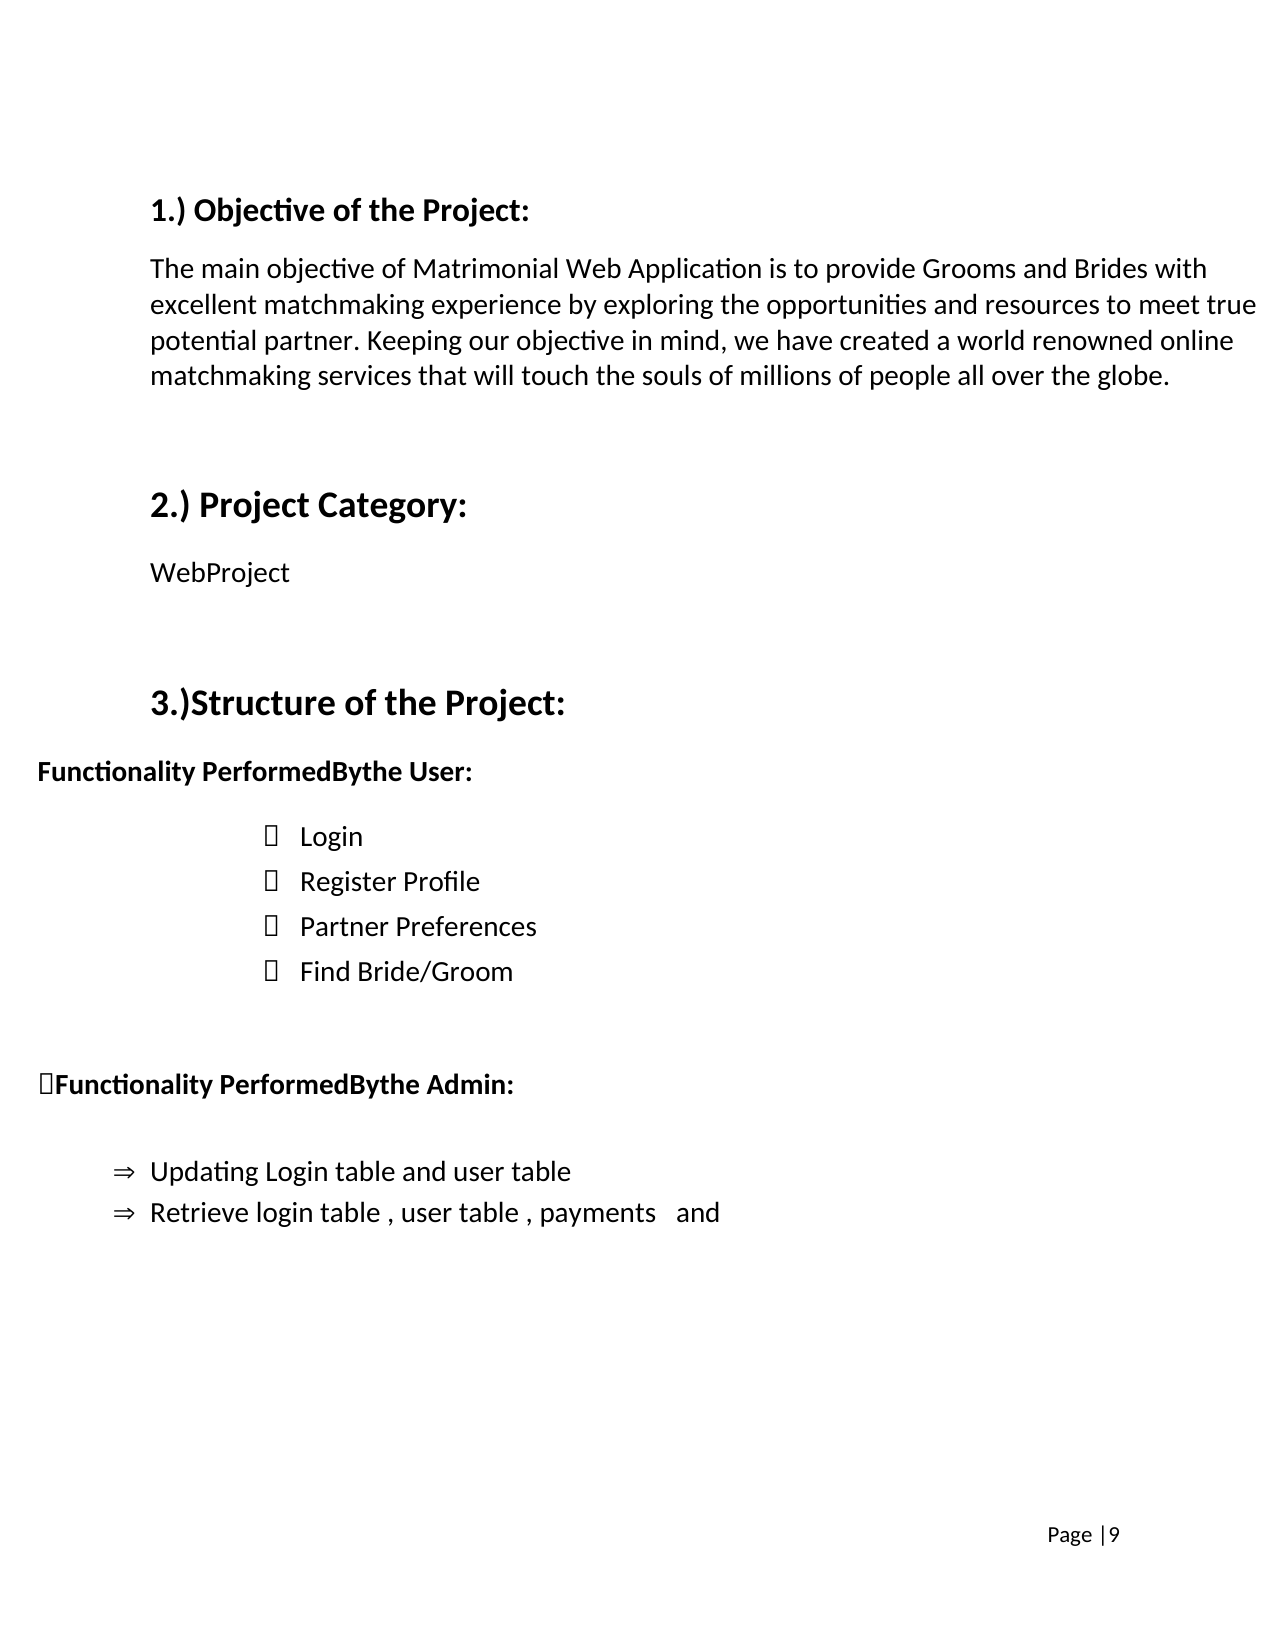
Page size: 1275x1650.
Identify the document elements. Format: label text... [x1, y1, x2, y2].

list Find Bride/Groom [262, 951, 1264, 990]
subtitle 3.)Structure of the Project: [150, 679, 1264, 725]
subtitle 1.) Objective of the Project: [150, 189, 1264, 229]
list Register Profile [262, 860, 1264, 900]
list Partner Preferences [262, 906, 1264, 945]
list Updating Login table and user table [112, 1153, 1264, 1189]
list Login [262, 815, 1264, 855]
subtitle 2.) Project Category: [150, 481, 1264, 526]
subtitle The main objective of Matrimonial Web Application is to provide Grooms and Brides with excellent matchmaking experience by exploring the opportunities and resources to meet true potential partner. Keeping our objective in mind, we have created a world renowned online matchmaking services that will touch the souls of millions of people all over the globe. [150, 250, 1264, 393]
subtitle Functionality PerformedBythe User: [0, 753, 1264, 788]
text WebProject [150, 554, 1264, 590]
list Retrieve login table , user table , payments and [112, 1194, 1264, 1230]
subtitle Functionality PerformedBythe Admin: [0, 1063, 1264, 1103]
